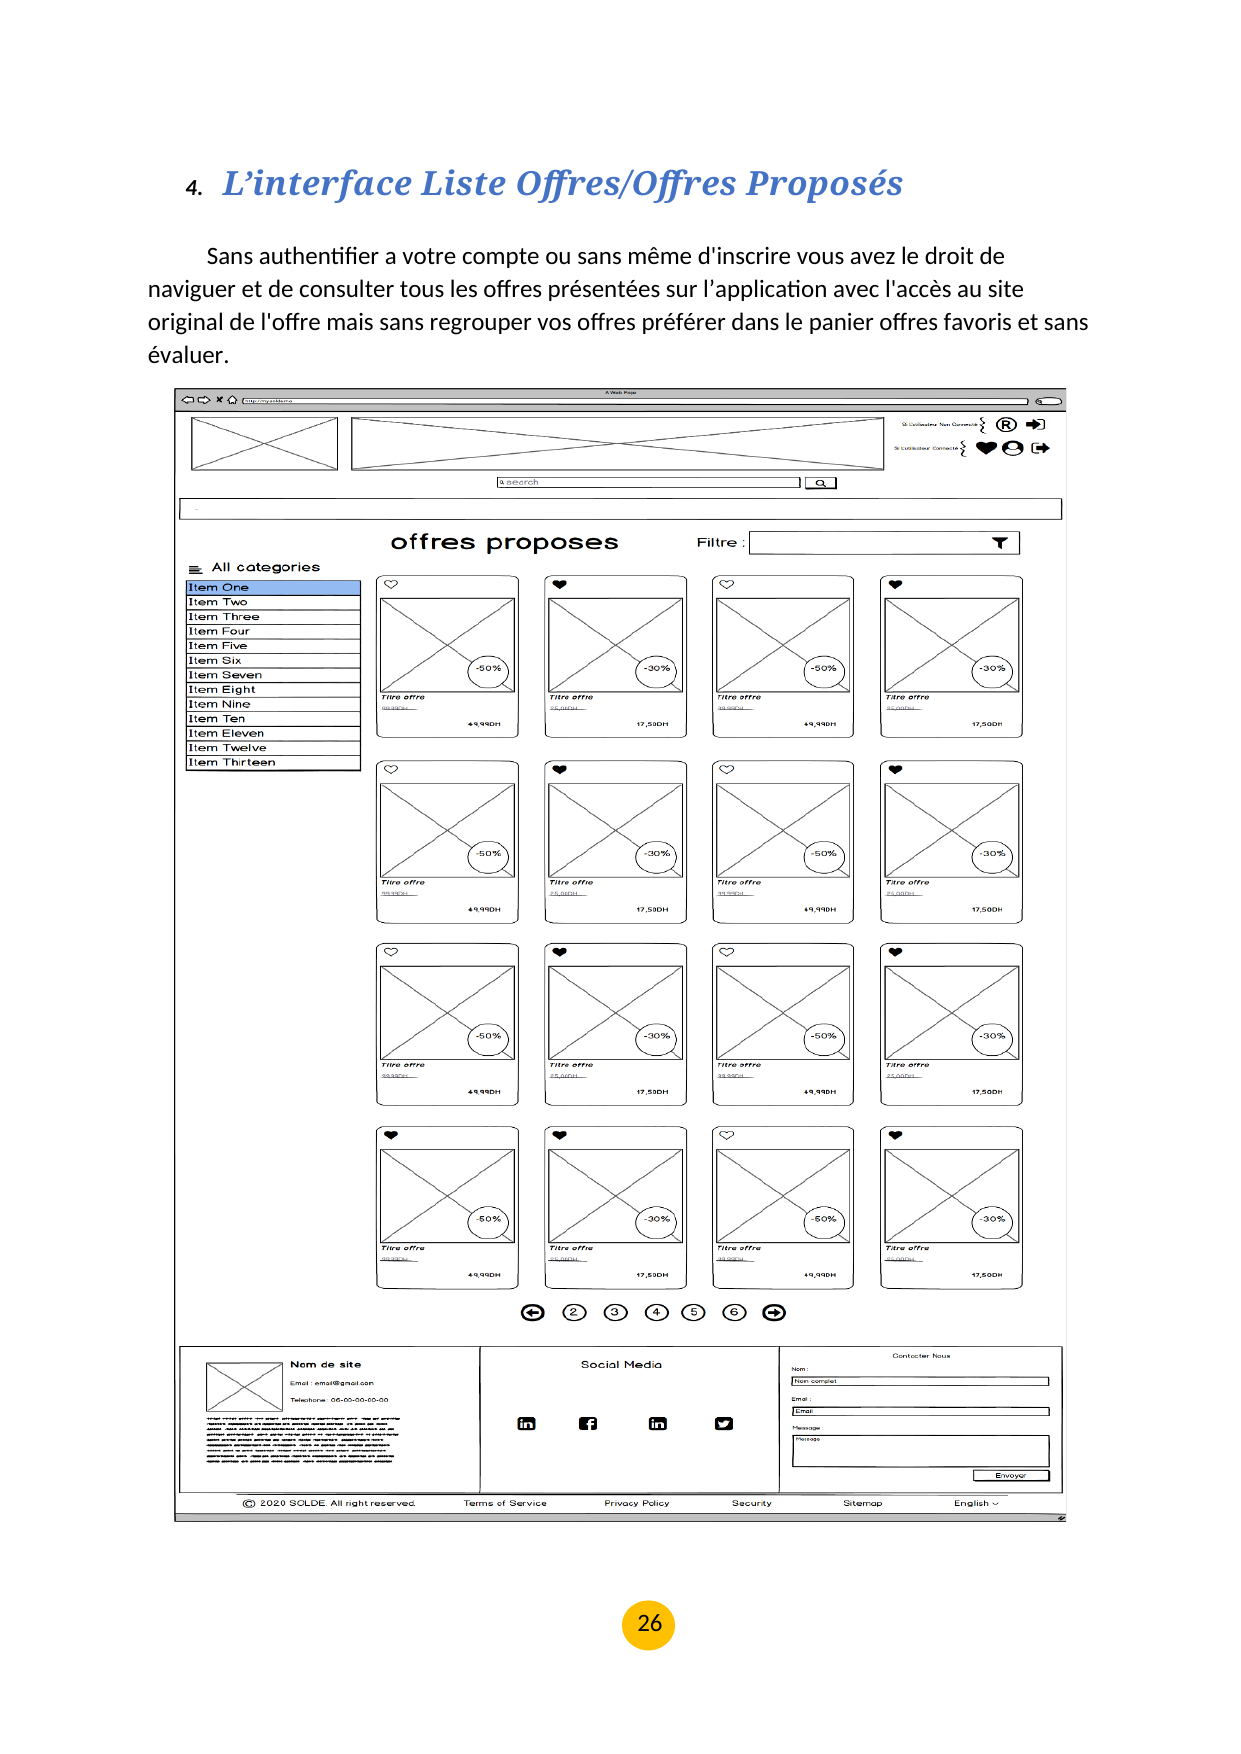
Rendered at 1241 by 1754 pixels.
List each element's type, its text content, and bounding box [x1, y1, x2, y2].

list L’interface Liste Offres/Offres Proposés [185, 160, 1093, 205]
picture [174, 388, 1067, 1522]
text Sans authentifier a votre compte ou sans même d'inscrire vous avez le droit de naviguer et de consulter tous les offres présentées sur l’application avec l'accès au site original de l'offre mais sans regrouper vos offres préférer dans le panier offres favoris et sans évaluer. [148, 240, 1093, 370]
